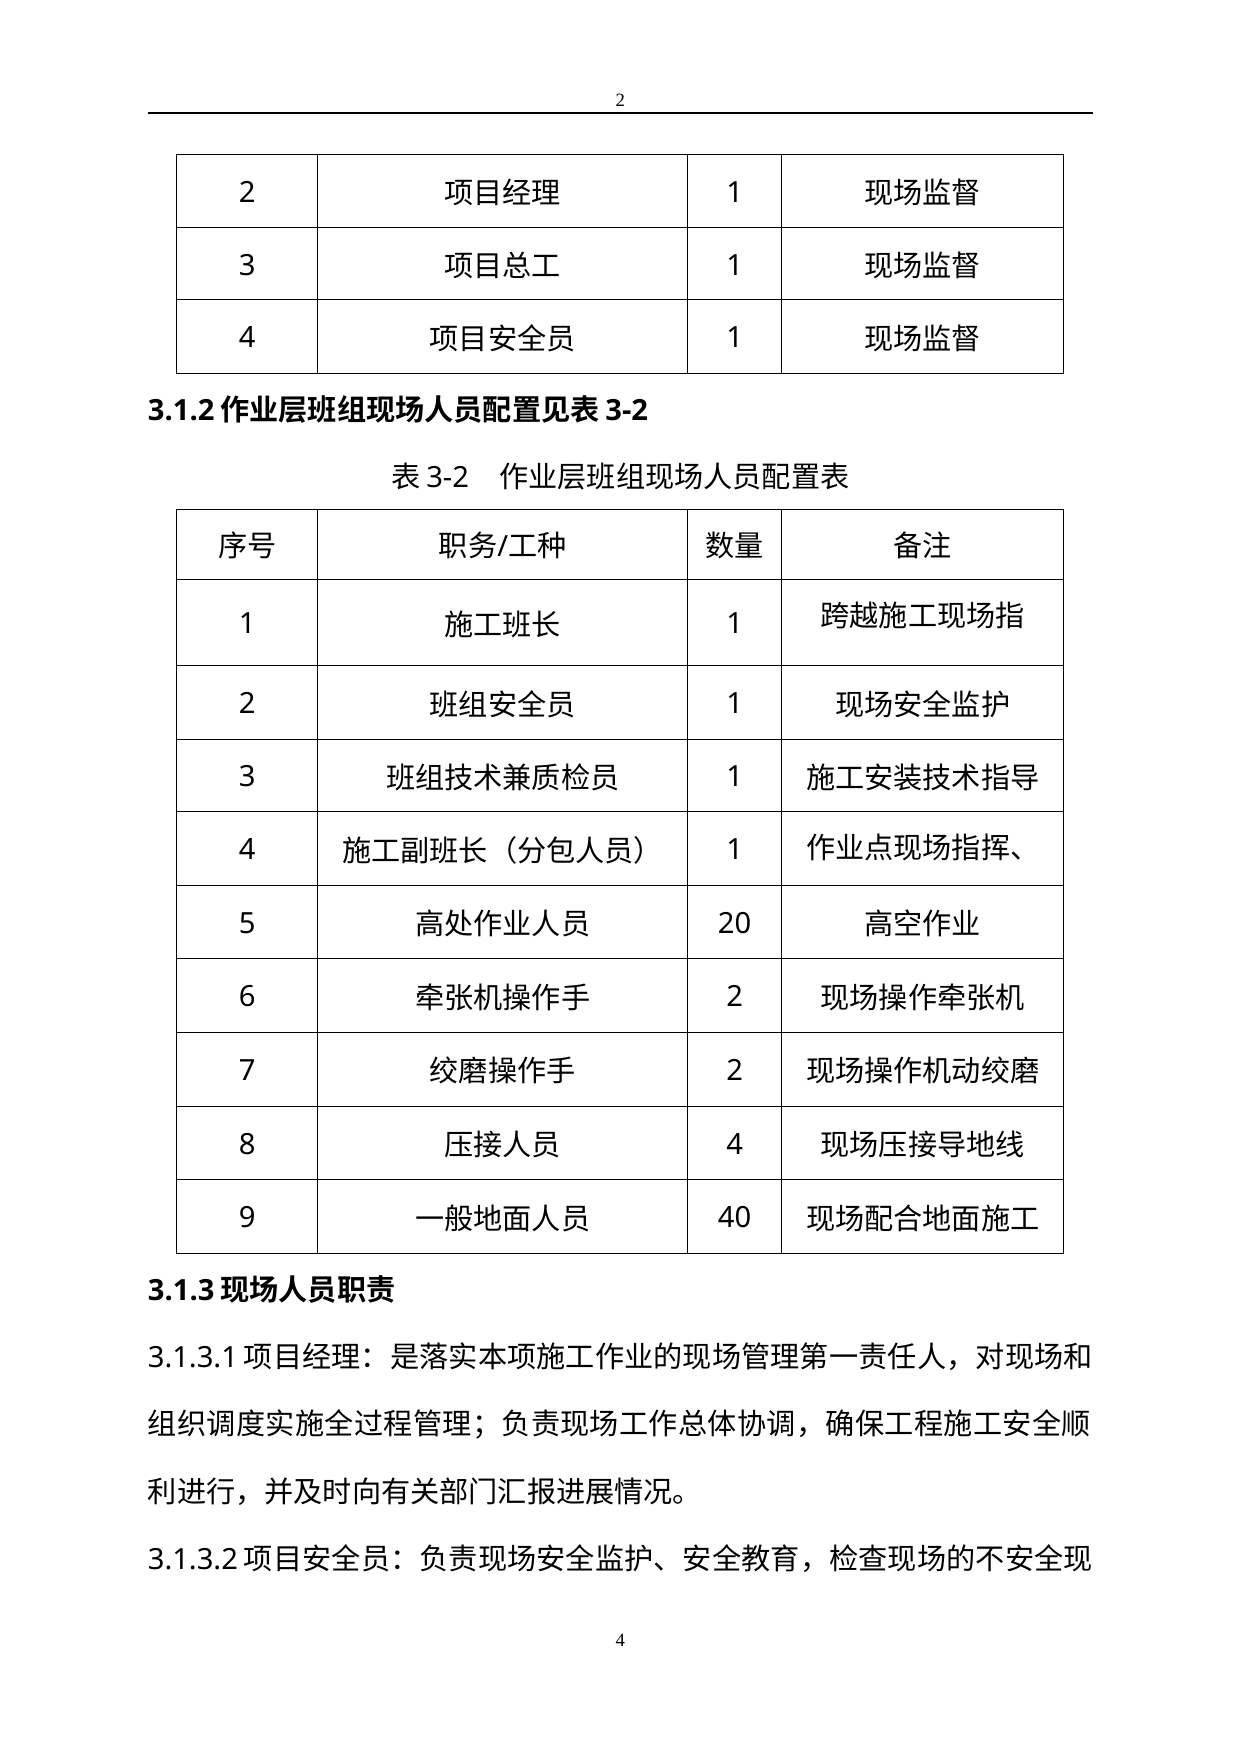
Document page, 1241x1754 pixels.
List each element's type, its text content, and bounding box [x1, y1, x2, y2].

table_cell 2 [688, 1033, 781, 1106]
table_cell 2 [177, 666, 317, 739]
table_cell 1 [688, 666, 781, 739]
table_cell 3 [177, 740, 317, 811]
table_cell 6 [177, 959, 317, 1032]
table_cell 施工安装技术指导 [782, 740, 1063, 811]
table_header 数量 [688, 510, 781, 578]
table_cell 现场操作机动绞磨 [782, 1033, 1063, 1106]
table_cell 现场操作牵张机 [782, 959, 1063, 1032]
table_cell 班组技术兼质检员 [318, 740, 687, 811]
table_cell 4 [177, 300, 317, 373]
table_cell 现场监督 [782, 155, 1063, 227]
text 3.1.2作业层班组现场人员配置见表3-2 [148, 374, 1093, 441]
table_cell 牵张机操作手 [318, 959, 687, 1032]
table_cell 1 [688, 580, 781, 665]
table_cell 4 [688, 1107, 781, 1179]
text 3.1.3现场人员职责 [148, 1254, 1093, 1321]
table_cell 项目安全员 [318, 300, 687, 373]
table_cell 1 [688, 228, 781, 299]
table_cell 现场安全监护 [782, 666, 1063, 739]
table_cell 班组安全员 [318, 666, 687, 739]
table_cell 项目经理 [318, 155, 687, 227]
text 3.1.3.1项目经理：是落实本项施工作业的现场管理第一责任人，对现场和组织调度实施全过程管理；负责现场工作总体协调，确保工程施工安全顺利进行，并及时向有关部门汇报进展情况。 [148, 1321, 1093, 1523]
table_cell 高处作业人员 [318, 886, 687, 958]
table_header 职务/工种 [318, 510, 687, 578]
table_header 备注 [782, 510, 1063, 578]
table_cell 5 [177, 886, 317, 958]
table_cell 7 [177, 1033, 317, 1106]
table_cell 3 [177, 228, 317, 299]
table_cell 8 [177, 1107, 317, 1179]
table_cell 项目总工 [318, 228, 687, 299]
table_cell 现场监督 [782, 228, 1063, 299]
table_cell 现场配合地面施工 [782, 1180, 1063, 1253]
text 表3-2 作业层班组现场人员配置表 [148, 441, 1093, 508]
table_cell 压接人员 [318, 1107, 687, 1179]
table_cell 4 [177, 812, 317, 884]
table_cell 1 [688, 155, 781, 227]
table_cell 高空作业 [782, 886, 1063, 958]
table_cell 现场压接导地线 [782, 1107, 1063, 1179]
table_cell 1 [688, 740, 781, 811]
table_cell 1 [688, 300, 781, 373]
table_cell 2 [177, 155, 317, 227]
table_cell 跨越施工现场指挥、分工 [782, 580, 1063, 665]
table_cell 20 [688, 886, 781, 958]
table_cell 一般地面人员 [318, 1180, 687, 1253]
table_cell 1 [177, 580, 317, 665]
table_cell 现场监督 [782, 300, 1063, 373]
table_cell 40 [688, 1180, 781, 1253]
table_cell 作业点现场指挥、分工 [782, 812, 1063, 884]
table_cell 绞磨操作手 [318, 1033, 687, 1106]
table_cell 9 [177, 1180, 317, 1253]
table_cell 施工班长 [318, 580, 687, 665]
table_cell 施工副班长（分包人员） [318, 812, 687, 884]
table_cell 1 [688, 812, 781, 884]
table_header 序号 [177, 510, 317, 578]
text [148, 1523, 1093, 1590]
table_cell 2 [688, 959, 781, 1032]
